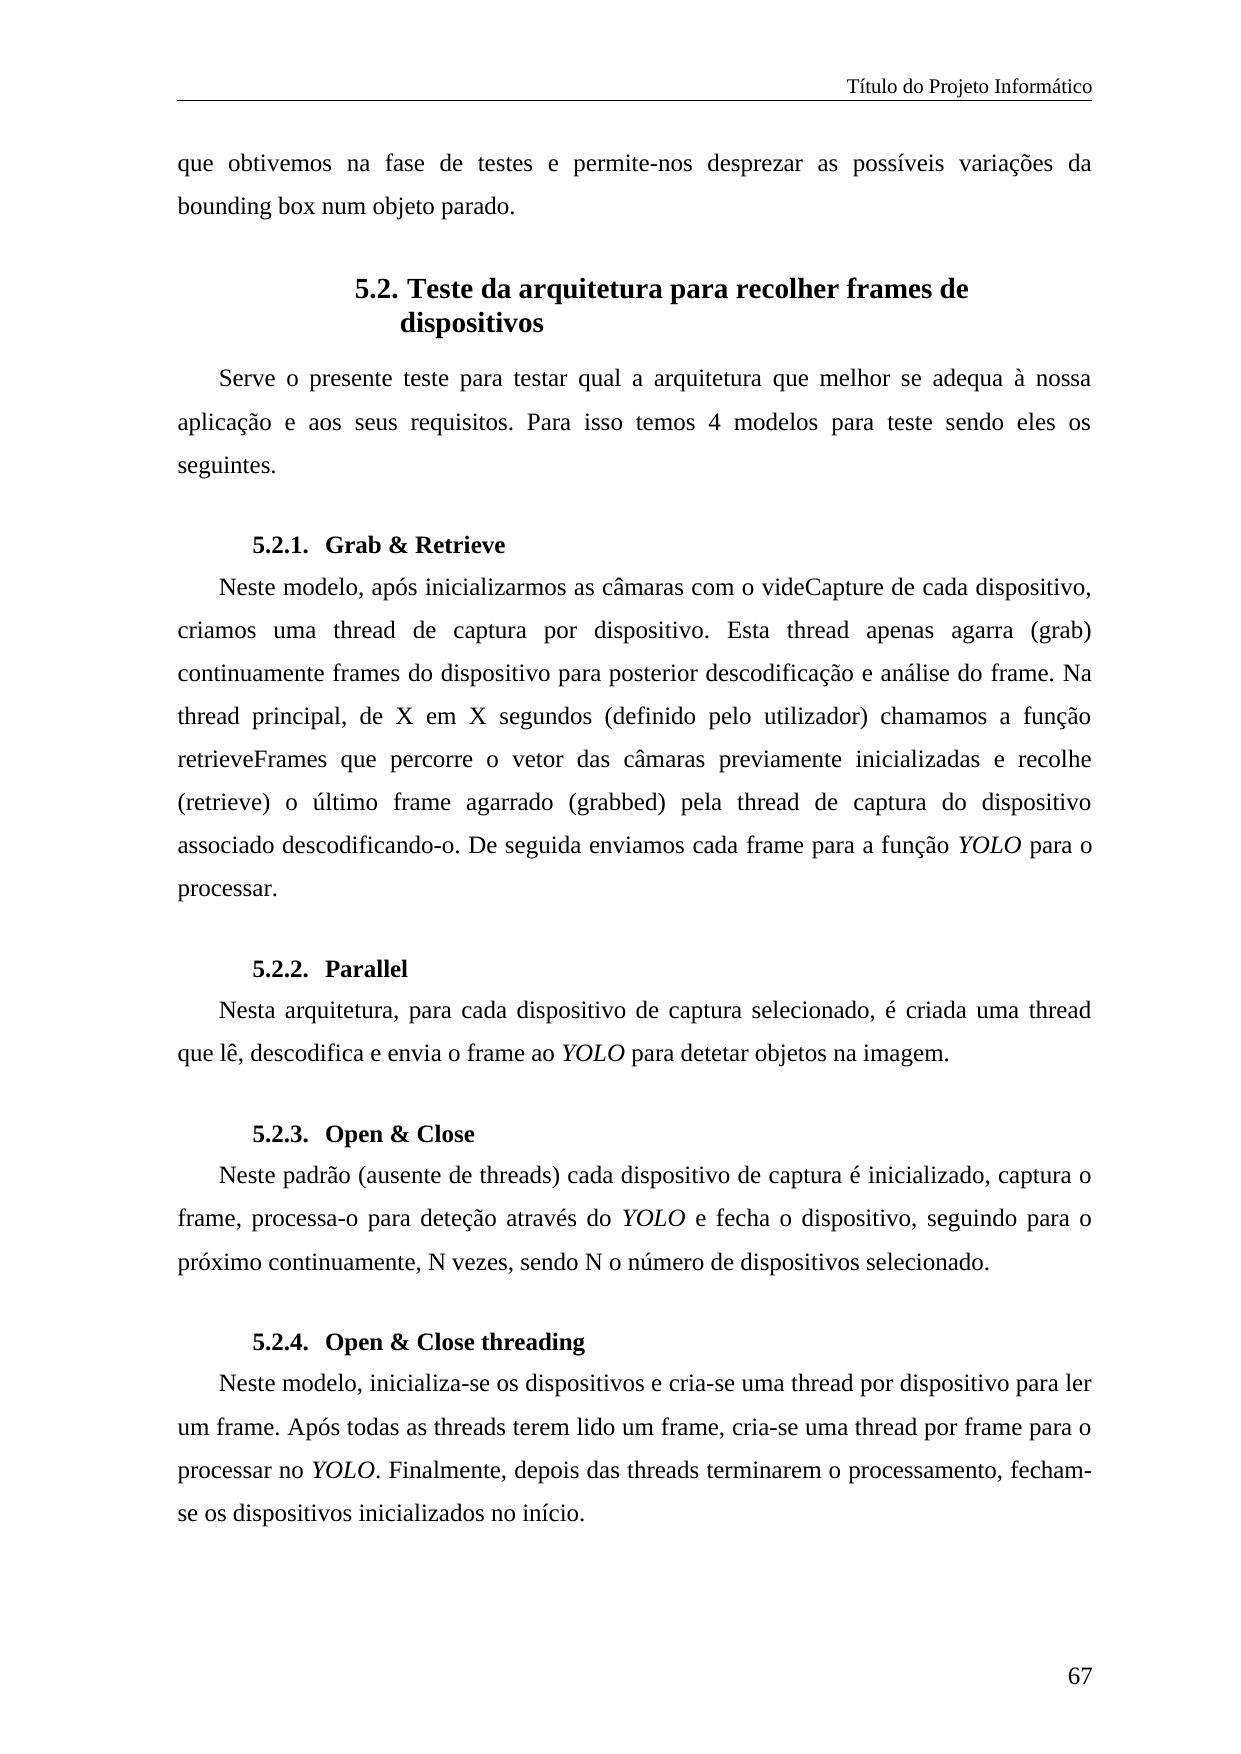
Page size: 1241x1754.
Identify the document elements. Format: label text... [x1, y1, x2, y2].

text Neste modelo, após inicializarmos as câmaras com o videCapture de cada dispositivo, criamos uma thread de captura por dispositivo. Esta thread apenas agarra (grab) continuamente frames do dispositivo para posterior descodificação e análise do frame. Na thread principal, de X em X segundos (definido pelo utilizador) chamamos a função retrieveFrames que percorre o vetor das câmaras previamente inicializadas e recolhe (retrieve) o último frame agarrado (grabbed) pela thread de captura do dispositivo associado descodificando-o. De seguida enviamos cada frame para a função YOLO para o processar. [177, 572, 1092, 902]
text Neste padrão (ausente de threads) cada dispositivo de captura é inicializado, captura o frame, processa-o para deteção através do YOLO e fecha o dispositivo, seguindo para o próximo continuamente, N vezes, sendo N o número de dispositivos selecionado. [177, 1160, 1092, 1275]
text Nesta arquitetura, para cada dispositivo de captura selecionado, é criada uma thread que lê, descodifica e envia o frame ao YOLO para detetar objetos na imagem. [177, 995, 1092, 1067]
text Serve o presente teste para testar qual a arquitetura que melhor se adequa à nossa aplicação e aos seus requisitos. Para isso temos 4 modelos para teste sendo eles os seguintes. [177, 363, 1092, 478]
subtitle Parallel [252, 954, 1092, 983]
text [177, 148, 1092, 219]
subtitle Open & Close threading [252, 1327, 1092, 1356]
subtitle Grab & Retrieve [252, 530, 1092, 559]
subtitle Teste da arquitetura para recolher frames de dispositivos [354, 271, 1092, 338]
subtitle Open & Close [252, 1119, 1092, 1148]
text Neste modelo, inicializa-se os dispositivos e cria-se uma thread por dispositivo para ler um frame. Após todas as threads terem lido um frame, cria-se uma thread por frame para o processar no YOLO. Finalmente, depois das threads terminarem o processamento, fecham-se os dispositivos inicializados no início. [177, 1368, 1092, 1527]
